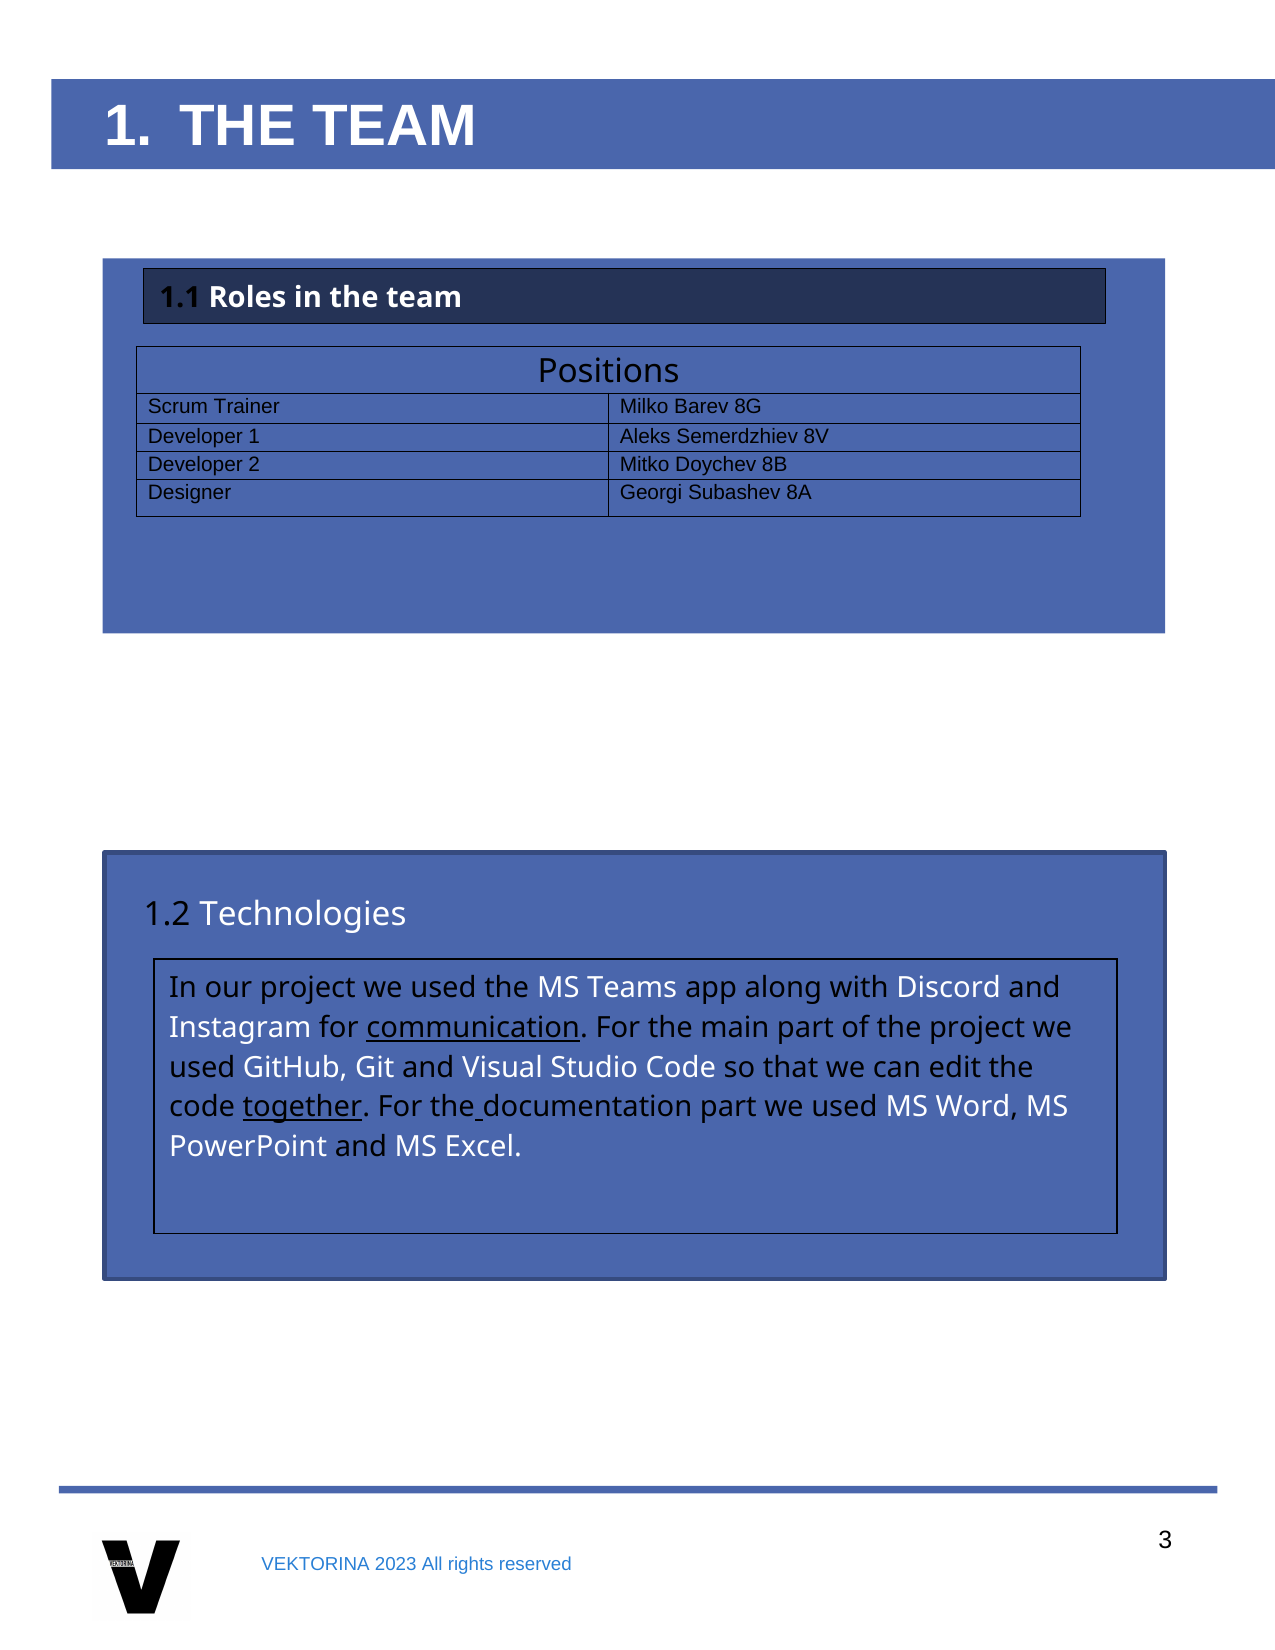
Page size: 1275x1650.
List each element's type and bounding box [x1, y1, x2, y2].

picture [91, 1532, 191, 1621]
